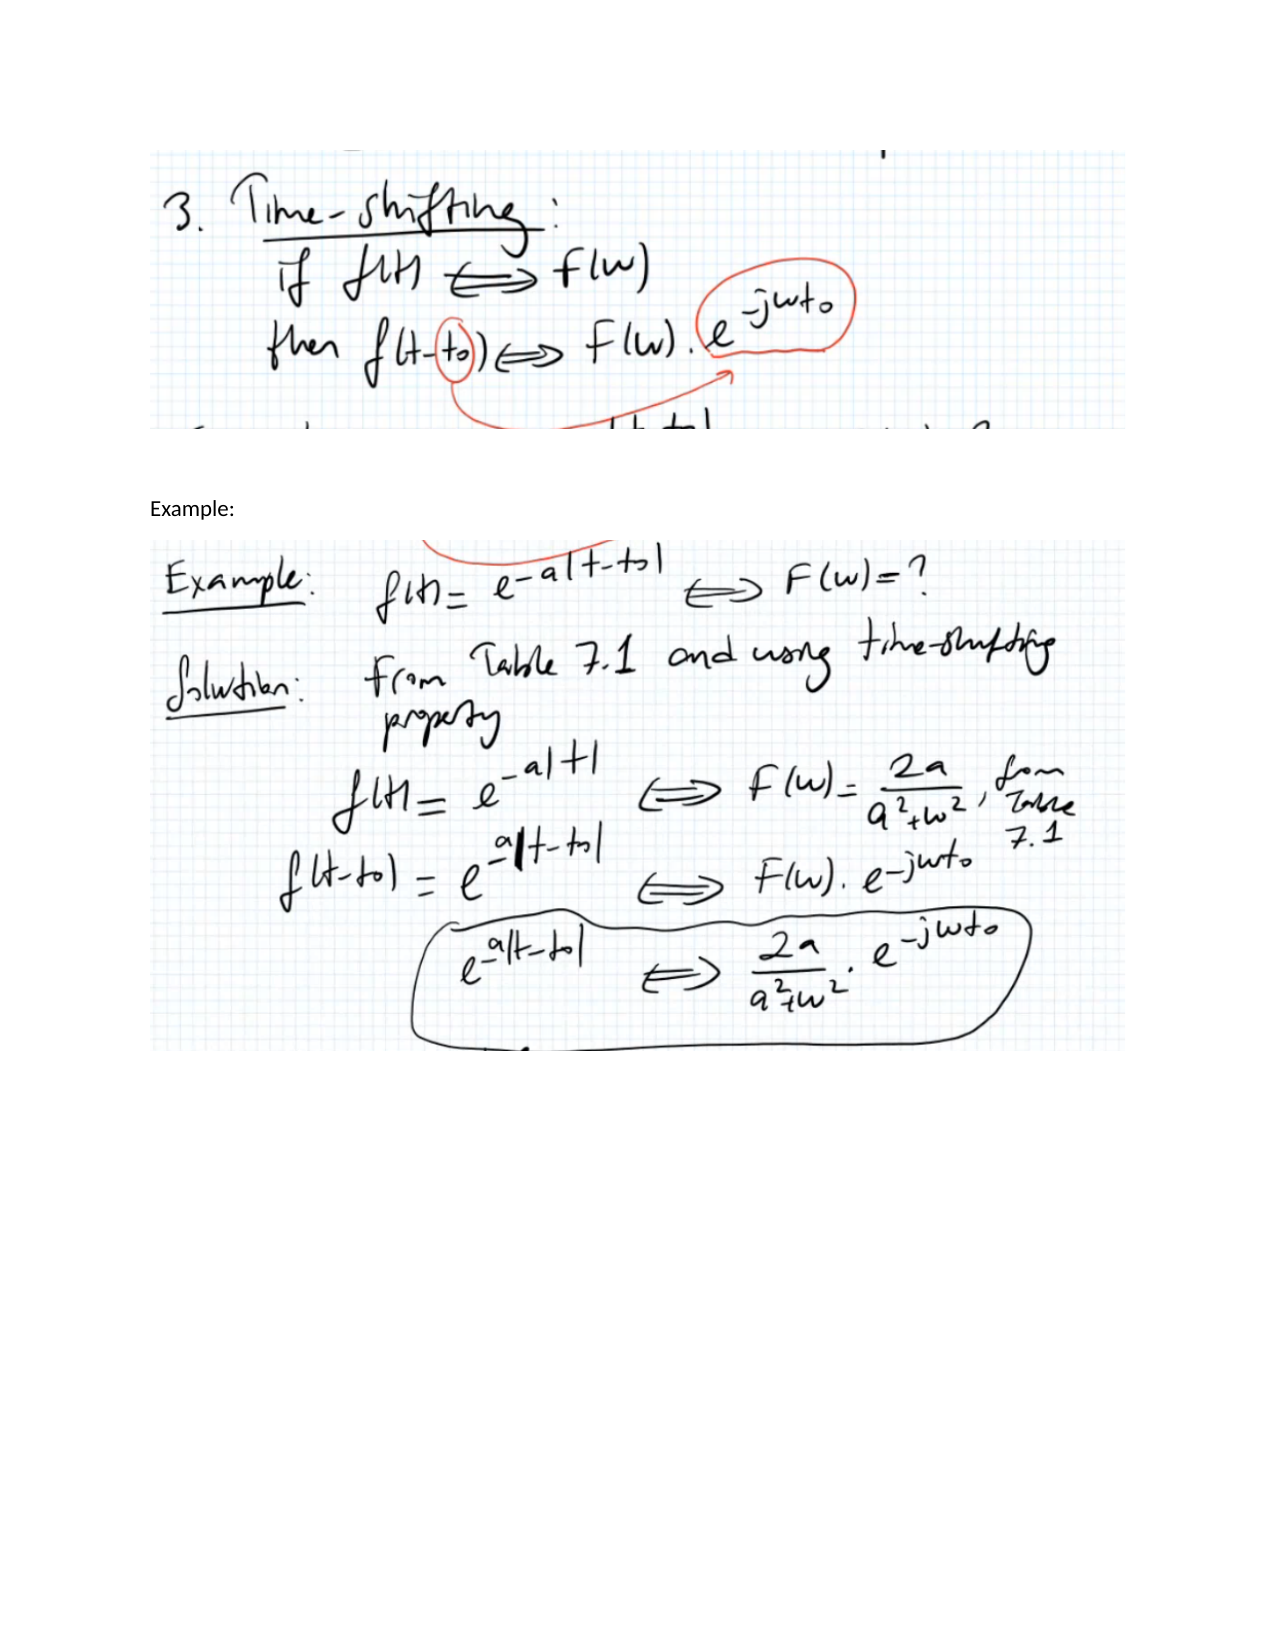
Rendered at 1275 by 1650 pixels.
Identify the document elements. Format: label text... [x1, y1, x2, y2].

picture [150, 150, 1125, 429]
picture [150, 540, 1125, 1051]
text Example: [150, 494, 1125, 522]
